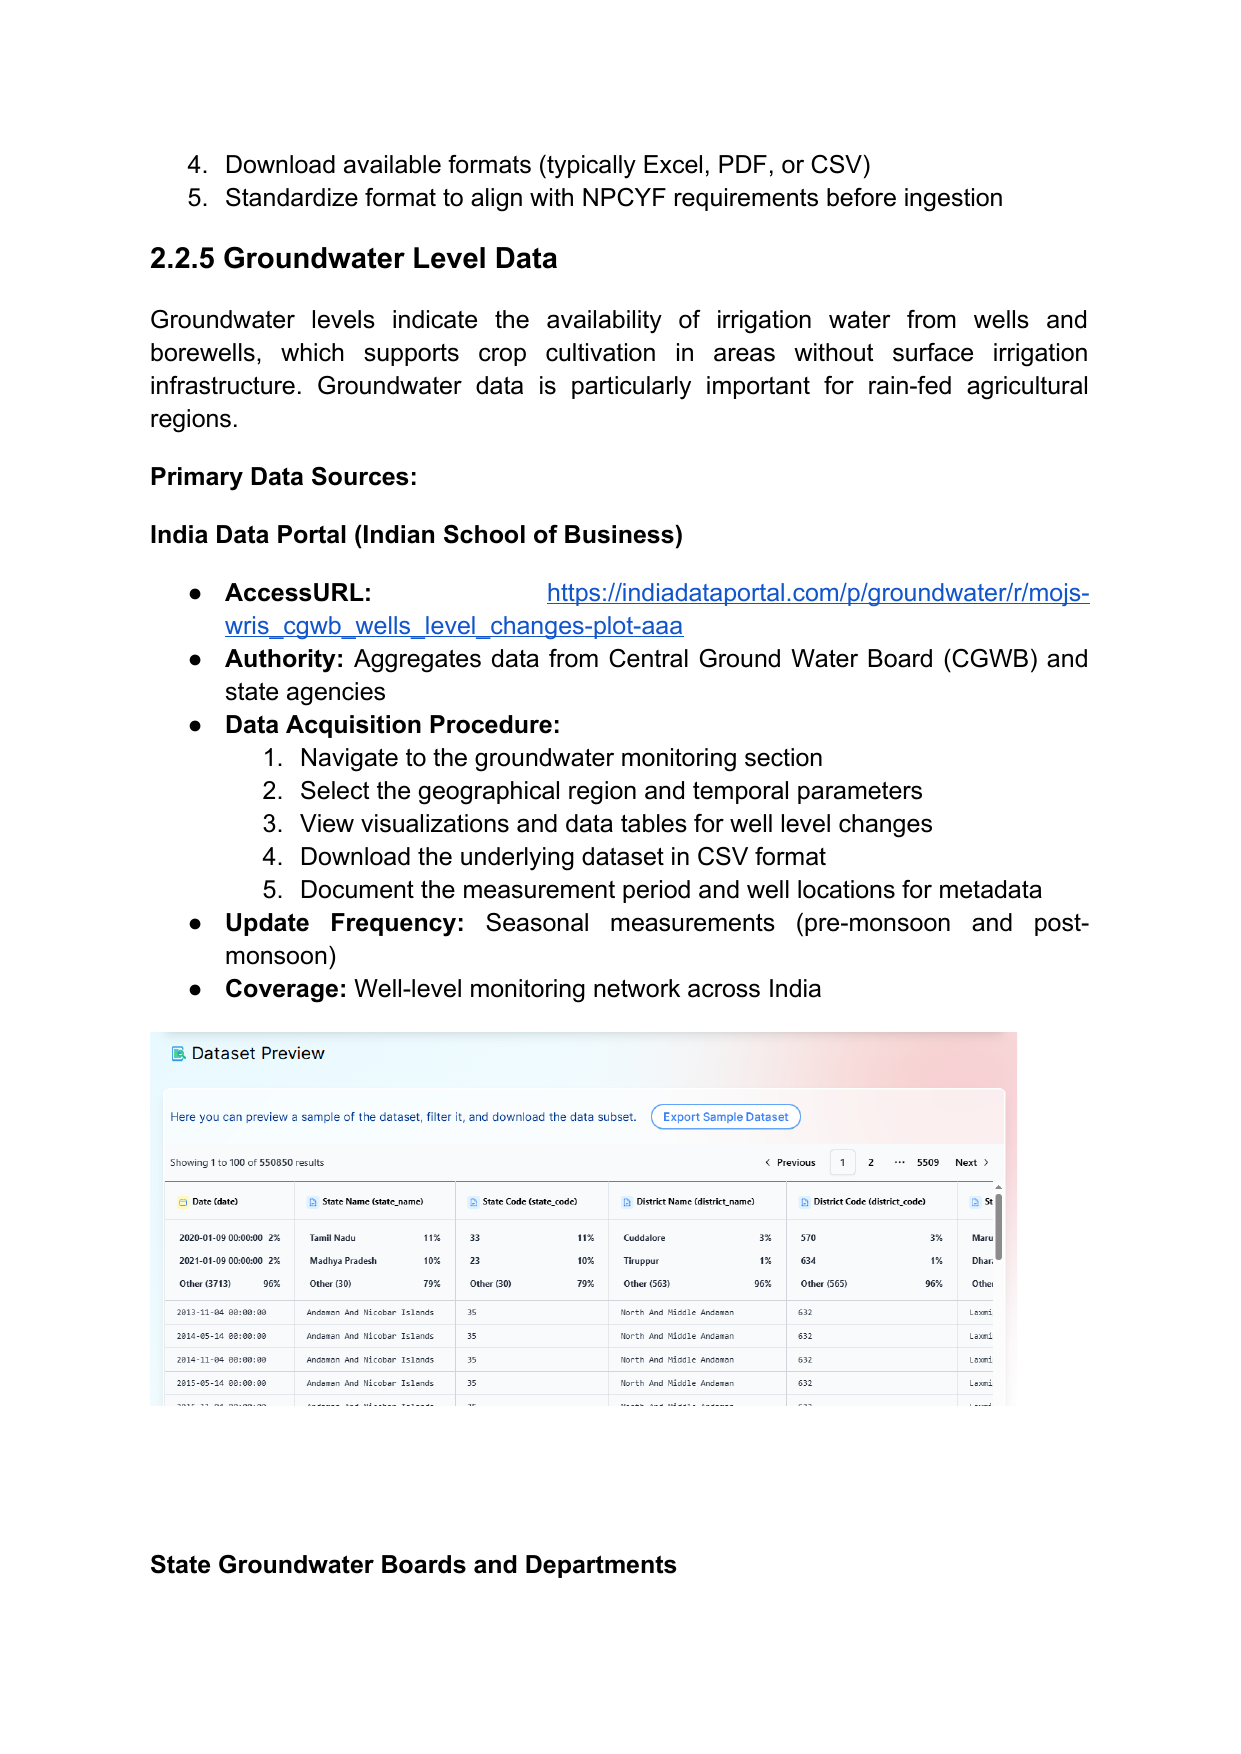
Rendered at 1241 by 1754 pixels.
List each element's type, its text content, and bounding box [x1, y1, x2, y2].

list Download available formats (typically Excel, PDF, or CSV) [187, 150, 1090, 179]
list AccessURL: https://indiadataportal.com/p/groundwater/r/mojs-wris_cgwb_wells_level_changes-plot-aaa [187, 578, 1090, 639]
list Coverage: Well-level monitoring network across India [187, 974, 1090, 1003]
list Navigate to the groundwater monitoring section [262, 743, 1090, 772]
text India Data Portal (Indian School of Business) [150, 520, 1090, 548]
list View visualizations and data tables for well level changes [262, 809, 1090, 838]
list Download the underlying dataset in CSV format [262, 842, 1090, 871]
subtitle 2.2.5 Groundwater Level Data [150, 241, 1090, 274]
text State Groundwater Boards and Departments [150, 1550, 1090, 1579]
picture [150, 1032, 1018, 1406]
list Select the geographical region and temporal parameters [262, 776, 1090, 804]
list Data Acquisition Procedure: [187, 710, 1090, 738]
text Groundwater levels indicate the availability of irrigation water from wells and borewells, which supports crop cultivation in areas without surface irrigation infrastructure. Groundwater data is particularly important for rain-fed agricultural regions. [150, 304, 1090, 432]
list Update Frequency: Seasonal measurements (pre-monsoon and post-monsoon) [187, 908, 1090, 970]
list Standardize format to align with NPCYF requirements before ingestion [187, 183, 1090, 212]
list Authority: Aggregates data from Central Ground Water Board (CGWB) and state agencies [187, 644, 1090, 706]
text Primary Data Sources: [150, 462, 1090, 490]
list Document the measurement period and well locations for metadata [262, 875, 1090, 904]
